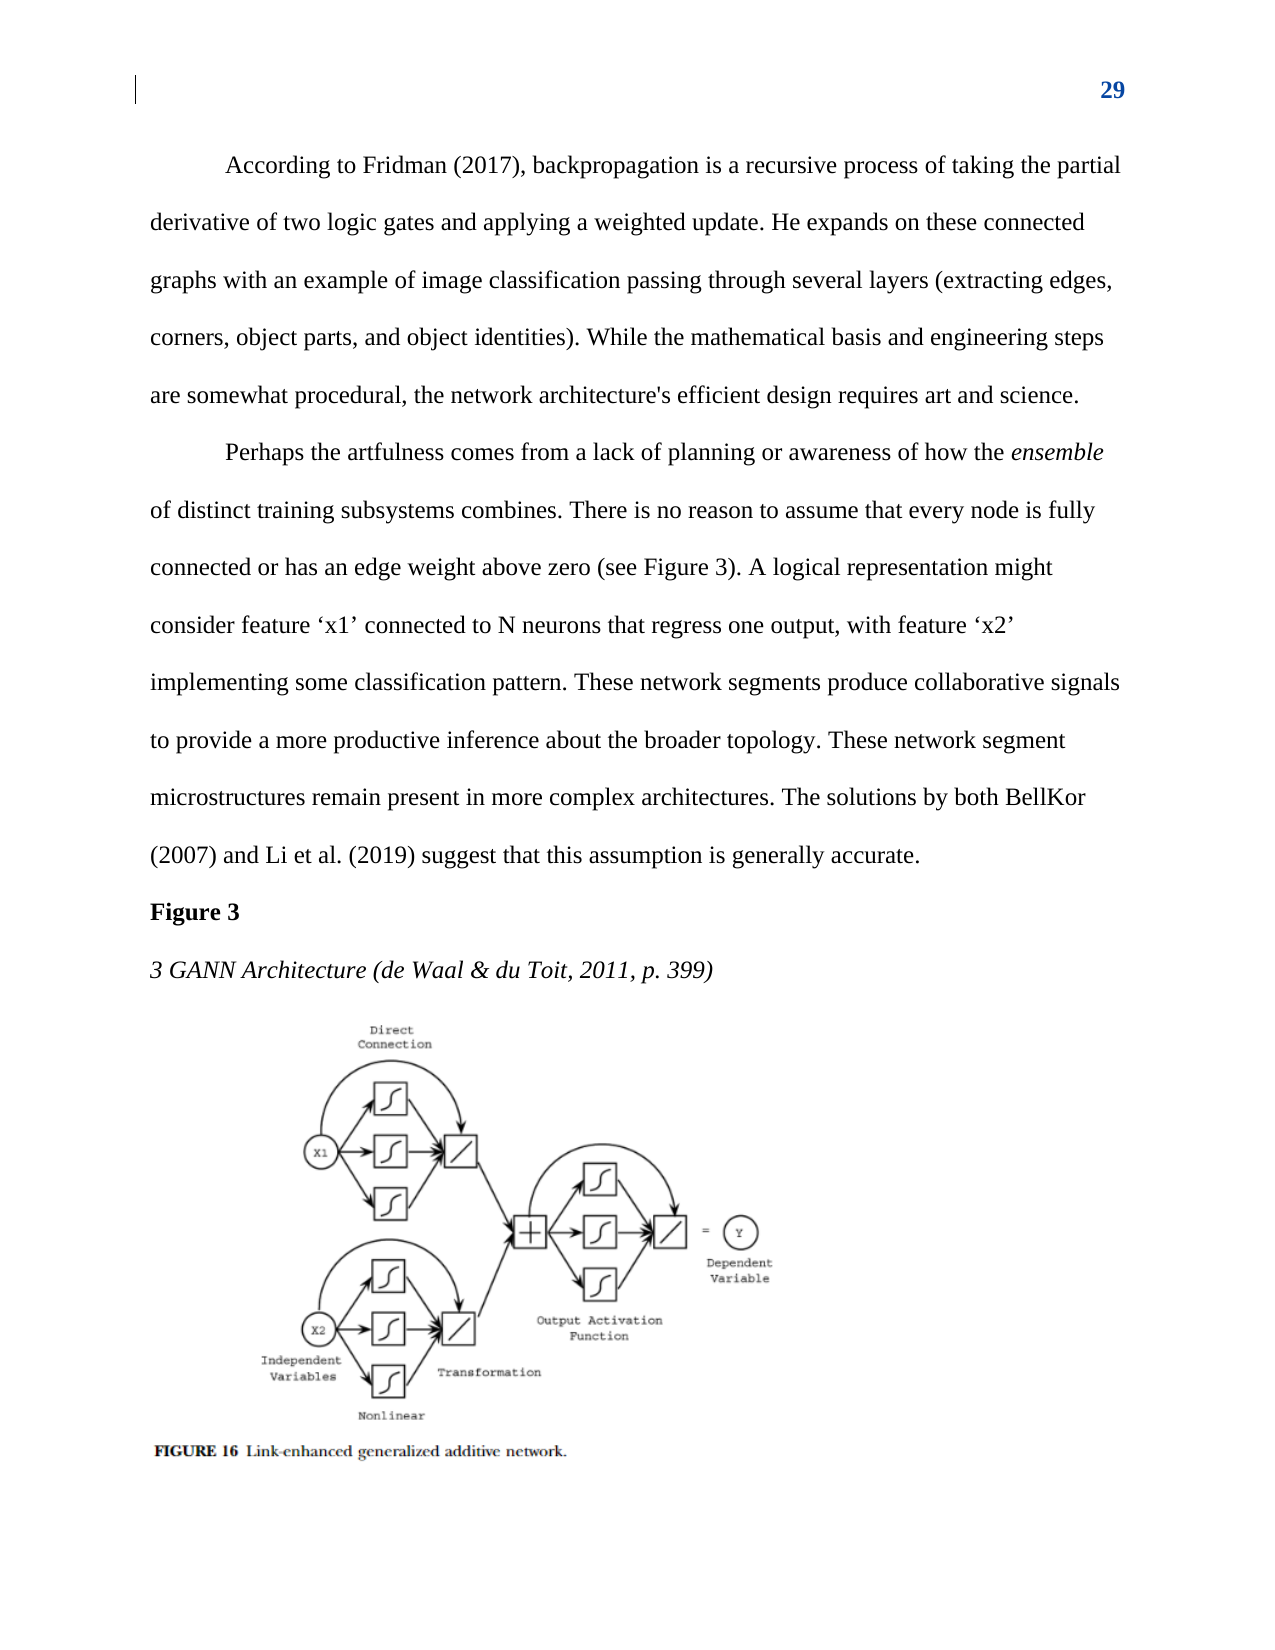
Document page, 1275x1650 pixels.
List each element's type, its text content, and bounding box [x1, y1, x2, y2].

text According to Fridman (2017), backpropagation is a recursive process of taking the partial derivative of two logic gates and applying a weighted update. He expands on these connected graphs with an example of image classification passing through several layers (extracting edges, corners, object parts, and object identities). While the mathematical basis and engineering steps are somewhat procedural, the network architecture's efficient design requires art and science. [150, 150, 1125, 409]
text Perhaps the artfulness comes from a lack of planning or awareness of how the ensemble of distinct training subsystems combines. There is no reason to assume that every node is fully connected or has an edge weight above zero (see Figure 3). A logical representation might consider feature ‘x1’ connected to N neurons that regress one output, with feature ‘x2’ implementing some classification pattern. These network segments produce collaborative signals to provide a more productive inference about the broader topology. These network segment microstructures remain present in more complex architectures. The solutions by both BellKor (2007) and Li et al. (2019) suggest that this assumption is generally accurate. [150, 437, 1125, 869]
picture [150, 1012, 787, 1477]
